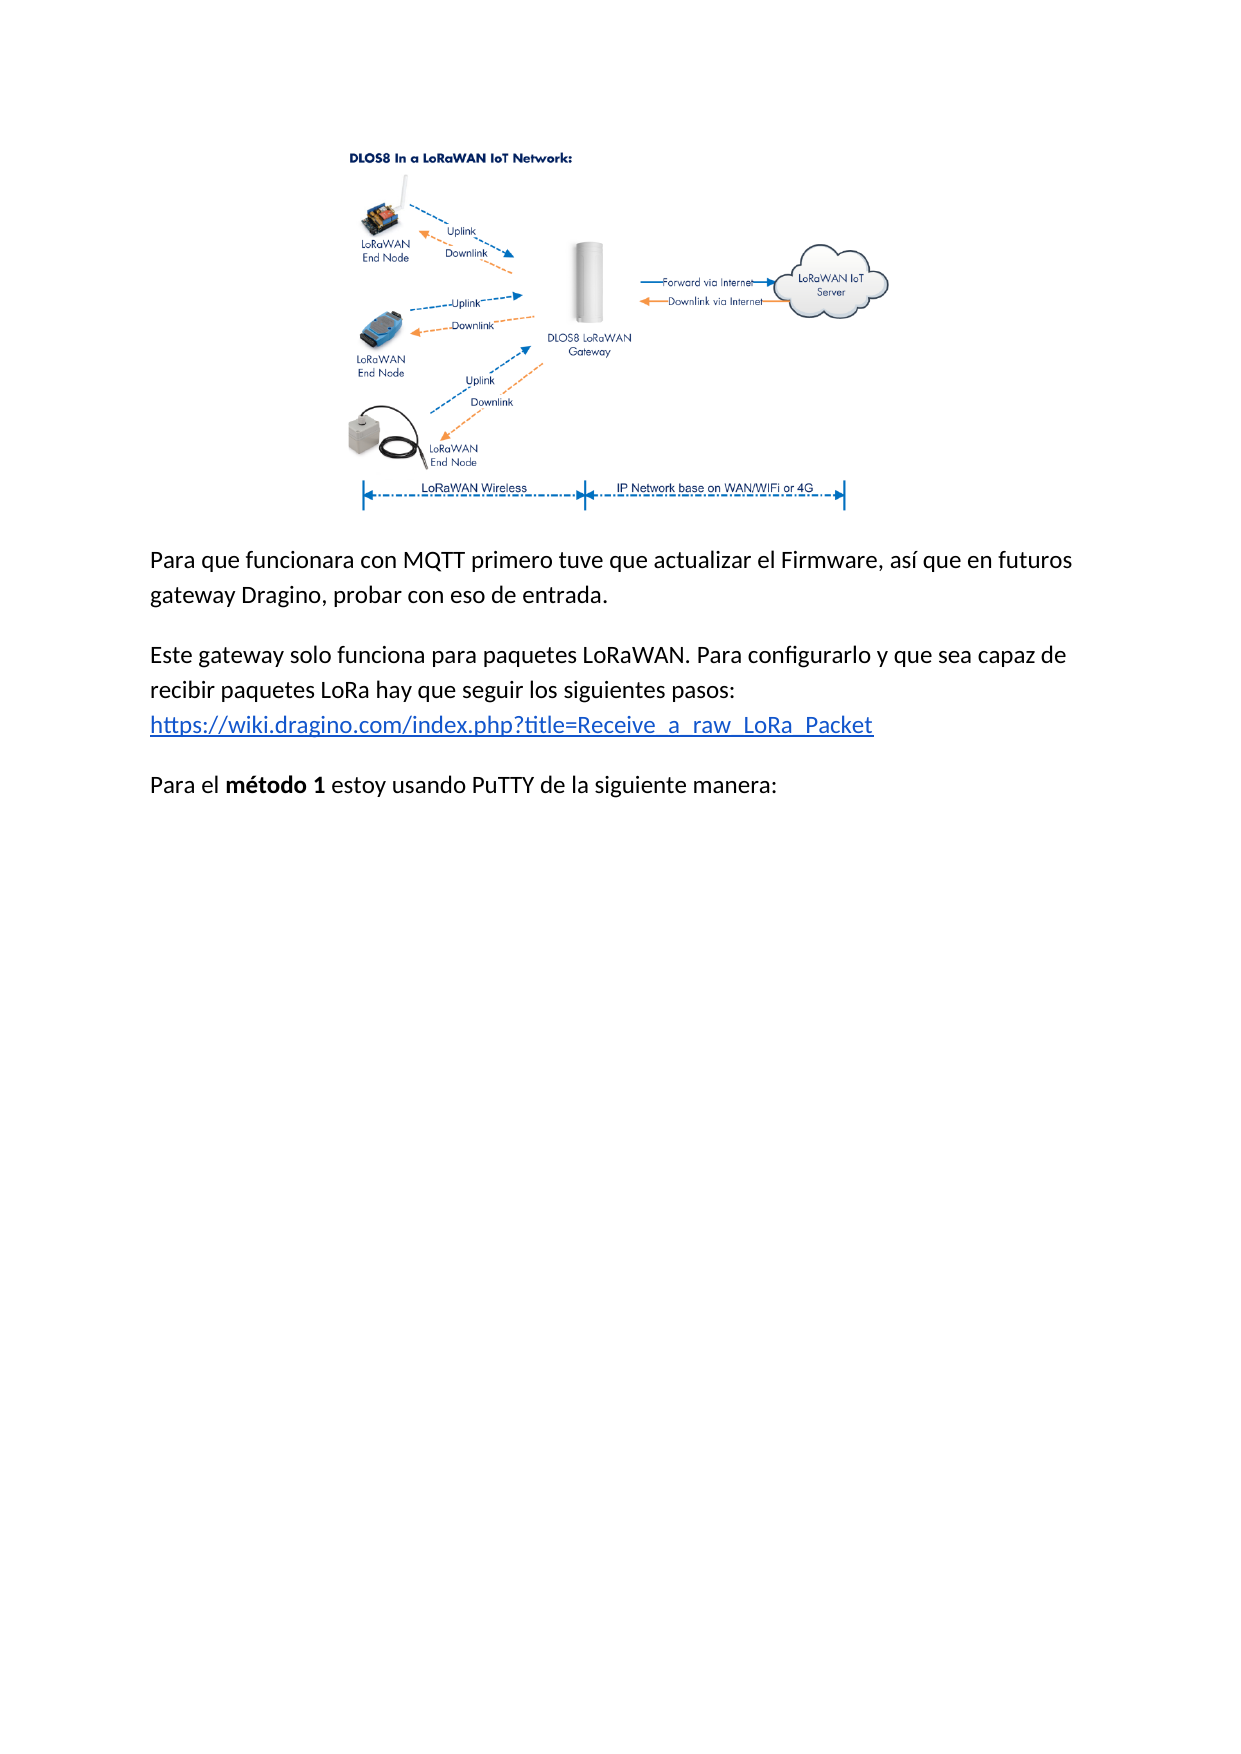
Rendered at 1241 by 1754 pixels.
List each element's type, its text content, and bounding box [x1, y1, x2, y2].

text Para que funcionara con MQTT primero tuve que actualizar el Firmware, así que en futuros gateway Dragino, probar con eso de entrada. [150, 544, 1090, 610]
text Este gateway solo funciona para paquetes LoRaWAN. Para configurarlo y que sea capaz de recibir paquetes LoRa hay que seguir los siguientes pasos: https://wiki.dragino.com/index.php?title=Receive_a_raw_LoRa_Packet [150, 639, 1090, 740]
picture [348, 150, 892, 516]
text Para el método 1 estoy usando PuTTY de la siguiente manera: [150, 769, 1090, 800]
